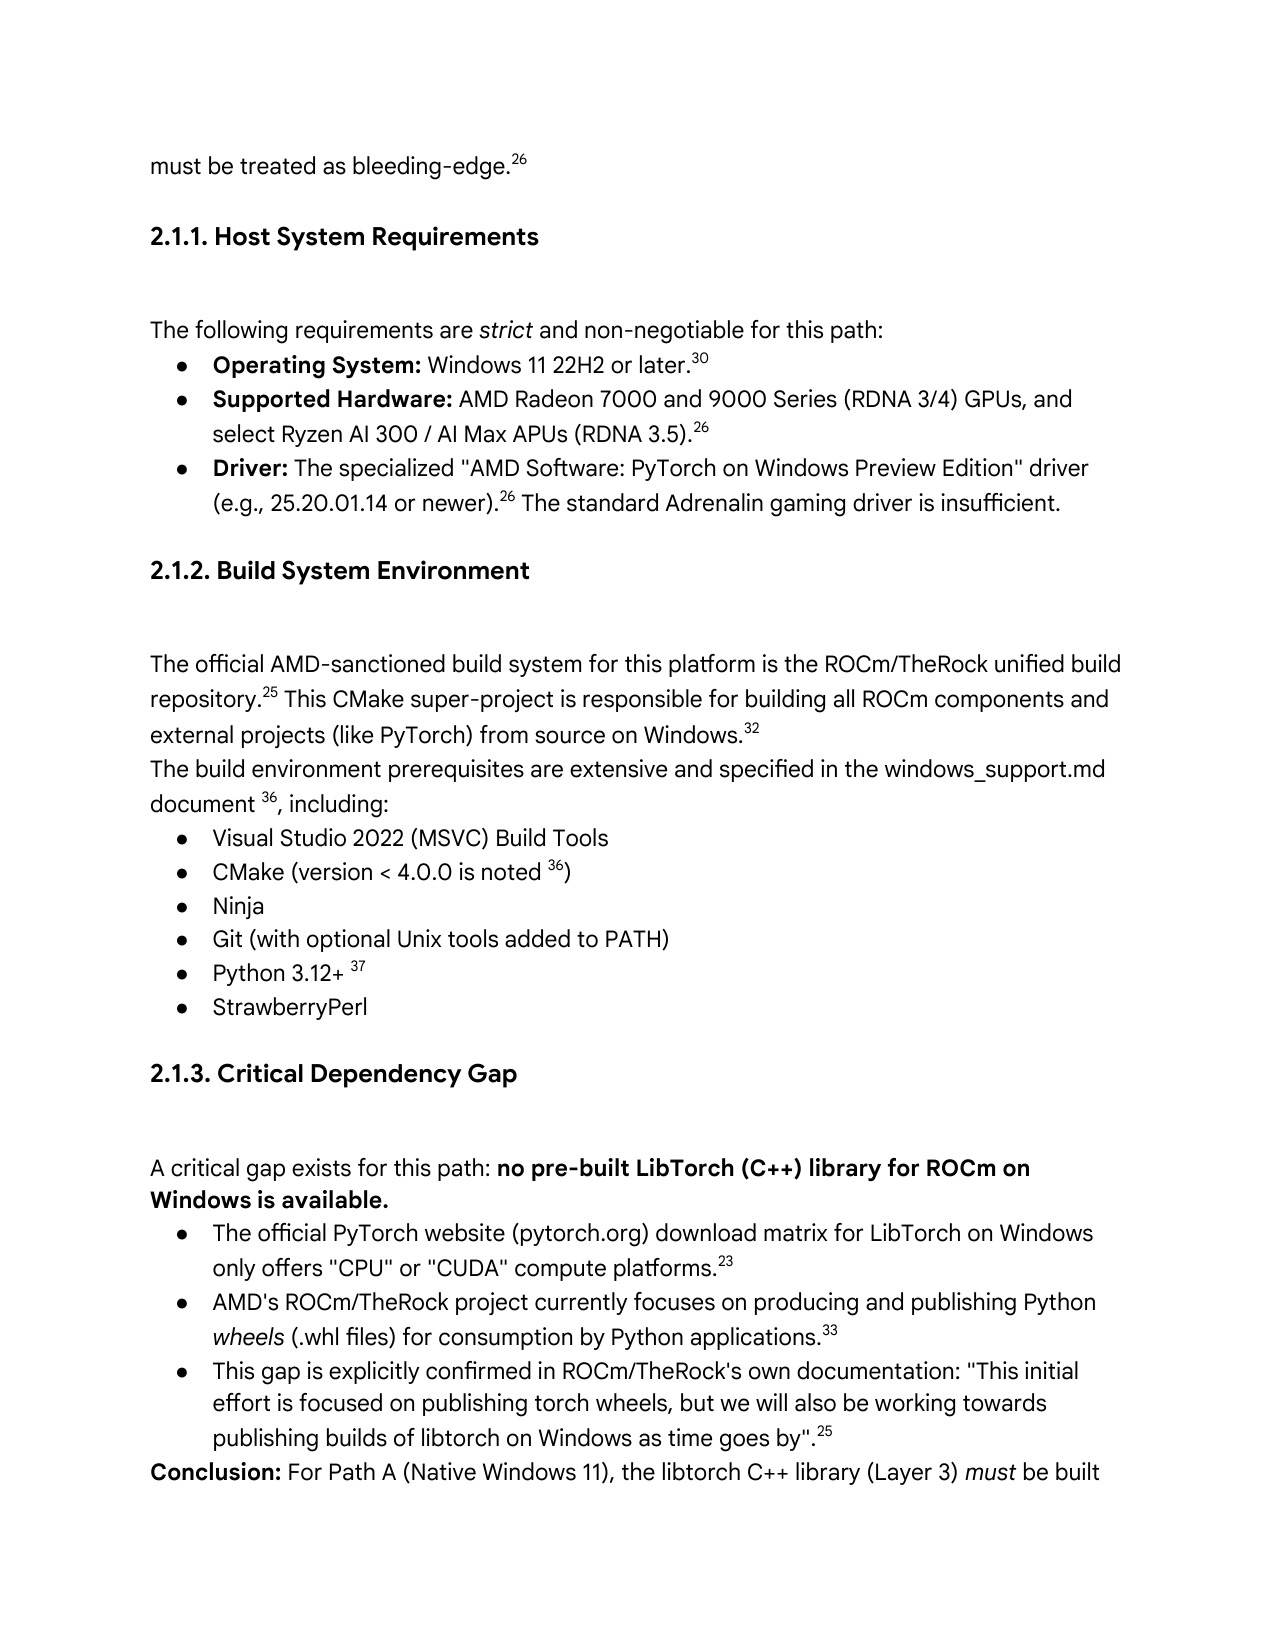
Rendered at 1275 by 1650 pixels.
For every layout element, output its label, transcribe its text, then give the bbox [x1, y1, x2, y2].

list Operating System: Windows 11 22H2 or later.30 [175, 349, 1125, 381]
list This gap is explicitly confirmed in ROCm/TheRock's own documentation: "This initial effort is focused on publishing torch wheels, but we will also be working towards publishing builds of libtorch on Windows as time goes by".25 [175, 1357, 1125, 1454]
subtitle 2.1.1. Host System Requirements [150, 221, 1125, 253]
text The build environment prerequisites are extensive and specified in the windows_support.md document 36, including: [150, 755, 1125, 819]
list CMake (version < 4.0.0 is noted 36) [175, 856, 1125, 888]
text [150, 150, 1125, 181]
subtitle 2.1.2. Build System Environment [150, 555, 1125, 587]
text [150, 1458, 1125, 1487]
list StrawberryPerl [175, 993, 1125, 1022]
list Supported Hardware: AMD Radeon 7000 and 9000 Series (RDNA 3/4) GPUs, and select Ryzen AI 300 / AI Max APUs (RDNA 3.5).26 [175, 385, 1125, 449]
list Git (with optional Unix tools added to PATH) [175, 925, 1125, 954]
text The following requirements are strict and non-negotiable for this path: [150, 316, 1125, 345]
list The official PyTorch website (pytorch.org) download matrix for LibTorch on Windows only offers "CPU" or "CUDA" compute platforms.23 [175, 1219, 1125, 1284]
subtitle 2.1.3. Critical Dependency Gap [150, 1059, 1125, 1090]
list Python 3.12+ 37 [175, 958, 1125, 989]
list Visual Studio 2022 (MSVC) Build Tools [175, 824, 1125, 852]
list Driver: The specialized "AMD Software: PyTorch on Windows Preview Edition" driver (e.g., 25.20.01.14 or newer).26 The standard Adrenalin gaming driver is insufficient. [175, 454, 1125, 518]
text The official AMD-sanctioned build system for this platform is the ROCm/TheRock unified build repository.25 This CMake super-project is responsible for building all ROCm components and external projects (like PyTorch) from source on Windows.32 [150, 650, 1125, 751]
list Ninja [175, 892, 1125, 921]
text A critical gap exists for this path: no pre-built LibTorch (C++) library for ROCm on Windows is available. [150, 1154, 1125, 1215]
list AMD's ROCm/TheRock project currently focuses on producing and publishing Python wheels (.whl files) for consumption by Python applications.33 [175, 1288, 1125, 1352]
